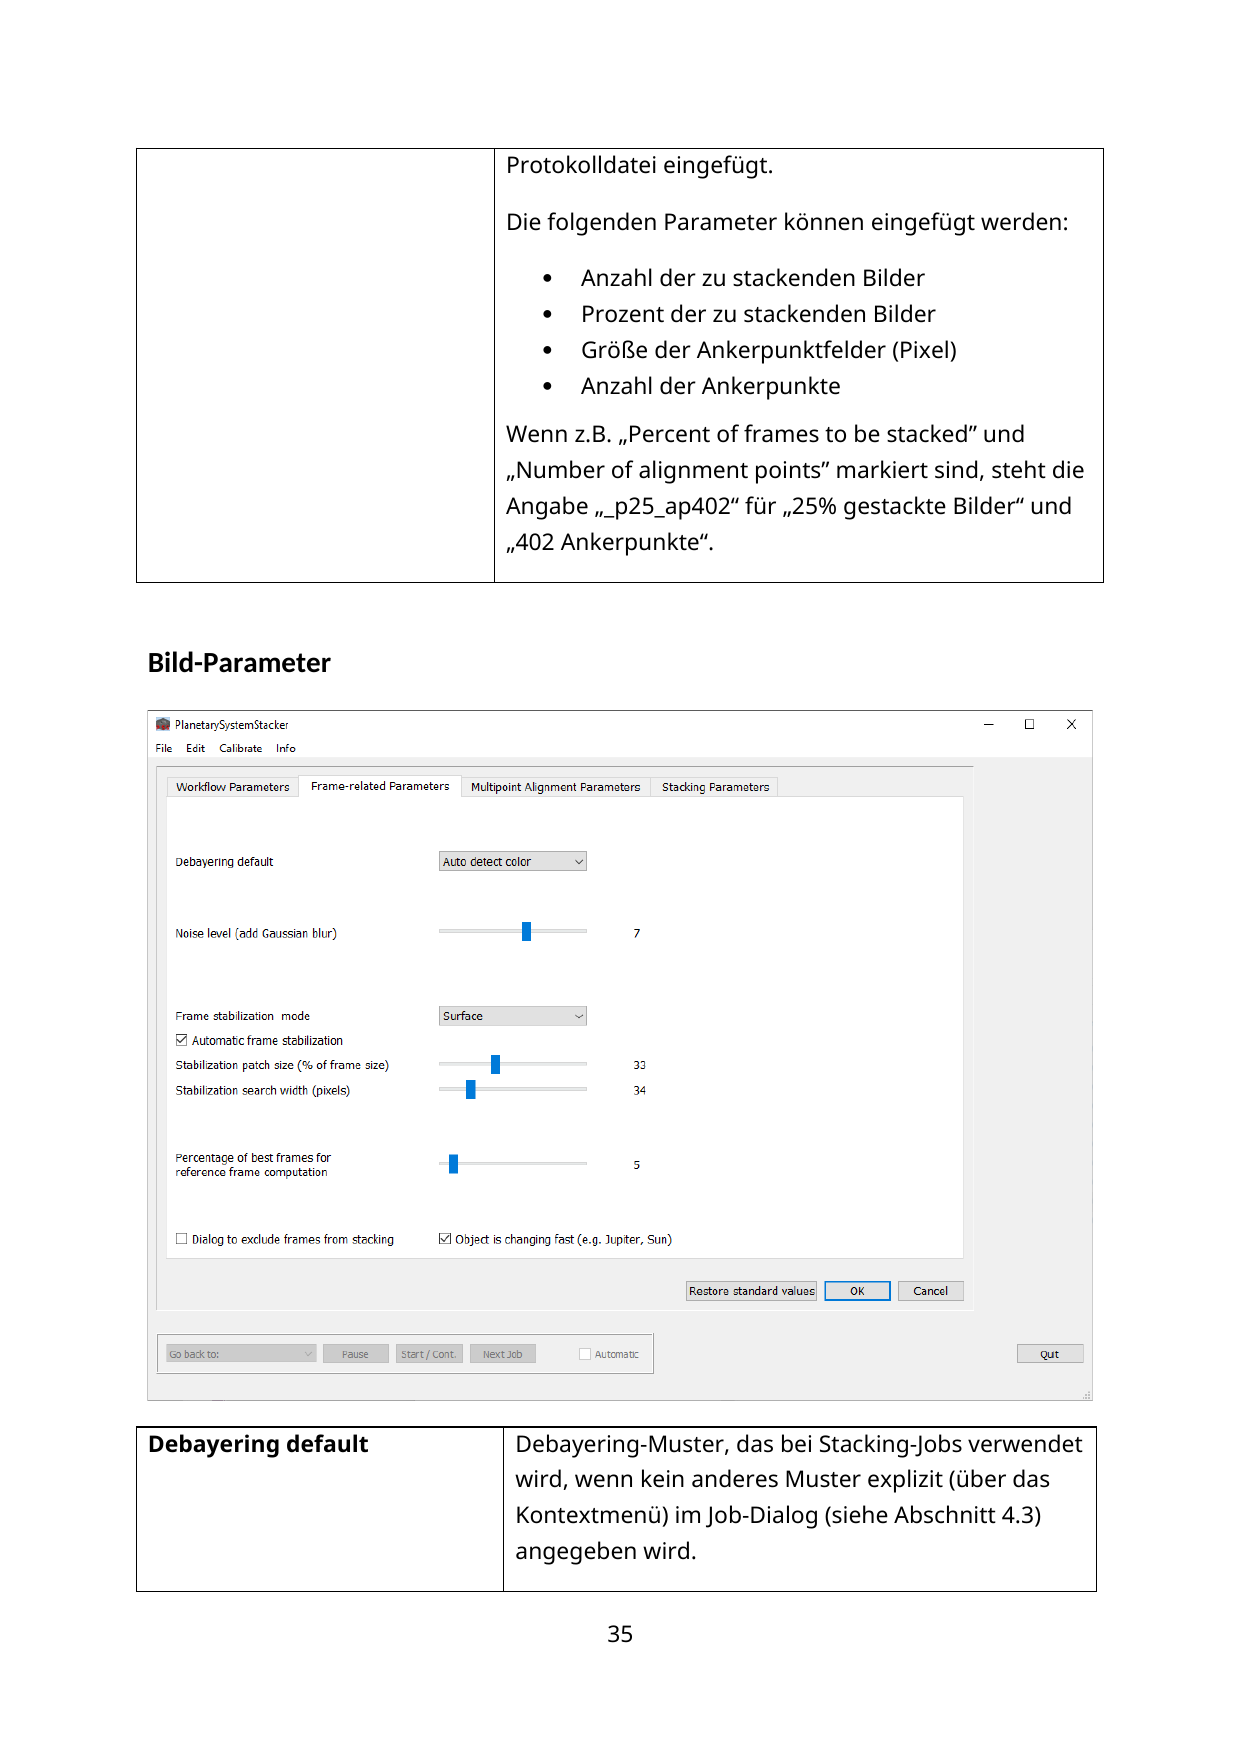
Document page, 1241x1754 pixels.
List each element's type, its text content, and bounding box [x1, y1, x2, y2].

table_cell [495, 149, 1103, 582]
picture [147, 710, 1093, 1401]
table_header Debayering-Muster, das bei Stacking-Jobs verwendet wird, wenn kein anderes Muster explizit (über das Kontextmenü) im Job-Dialog (siehe Abschnitt 4.3) angegeben wird. [504, 1428, 1096, 1591]
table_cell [137, 149, 494, 582]
table_header Debayering default [137, 1428, 503, 1591]
subtitle Bild-Parameter [148, 644, 1093, 680]
